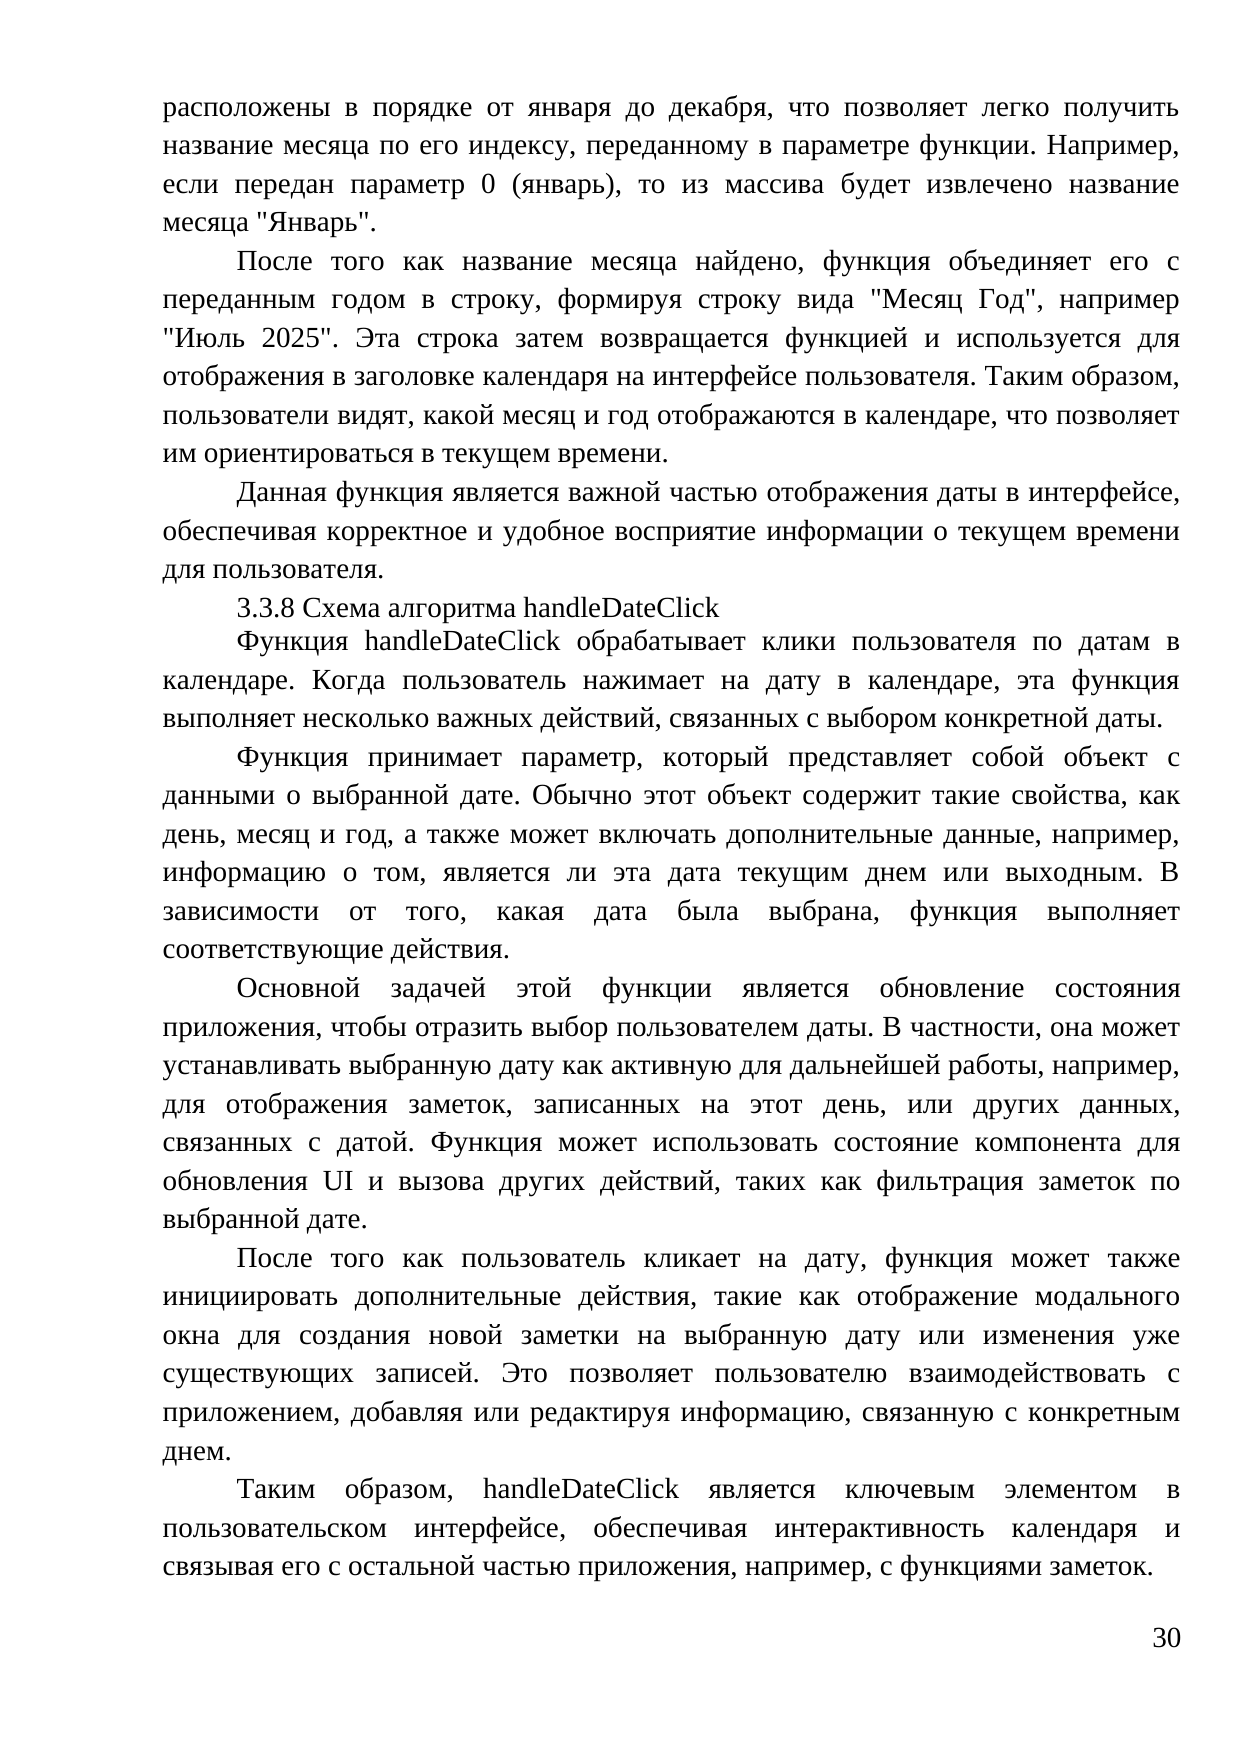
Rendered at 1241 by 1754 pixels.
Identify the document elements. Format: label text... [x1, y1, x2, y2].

text Функция handleDateClick обрабатывает клики пользователя по датам в календаре. Когда пользователь нажимает на дату в календаре, эта функция выполняет несколько важных действий, связанных с выбором конкретной даты. [162, 623, 1181, 734]
text Данная функция является важной частью отображения даты в интерфейсе, обеспечивая корректное и удобное восприятие информации о текущем времени для пользователя. [162, 474, 1181, 585]
text Функция принимает параметр, который представляет собой объект с данными о выбранной дате. Обычно этот объект содержит такие свойства, как день, месяц и год, а также может включать дополнительные данные, например, информацию о том, является ли эта дата текущим днем или выходным. В зависимости от того, какая дата была выбрана, функция выполняет соответствующие действия. [162, 739, 1181, 965]
text Основной задачей этой функции является обновление состояния приложения, чтобы отразить выбор пользователем даты. В частности, она может устанавливать выбранную дату как активную для дальнейшей работы, например, для отображения заметок, записанных на этот день, или других данных, связанных с датой. Функция может использовать состояние компонента для обновления UI и вызова других действий, таких как фильтрация заметок по выбранной дате. [162, 970, 1181, 1235]
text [162, 89, 1181, 238]
text Таким образом, handleDateClick является ключевым элементом в пользовательском интерфейсе, обеспечивая интерактивность календаря и связывая его с остальной частью приложения, например, с функциями заметок. [162, 1471, 1181, 1582]
text После того как пользователь кликает на дату, функция может также инициировать дополнительные действия, такие как отображение модального окна для создания новой заметки на выбранную дату или изменения уже существующих записей. Это позволяет пользователю взаимодействовать с приложением, добавляя или редактируя информацию, связанную с конкретным днем. [162, 1240, 1181, 1466]
subtitle 3.3.8 Схема алгоритма handleDateClick [162, 590, 1181, 623]
text После того как название месяца найдено, функция объединяет его с переданным годом в строку, формируя строку вида "Месяц Год", например "Июль 2025". Эта строка затем возвращается функцией и используется для отображения в заголовке календаря на интерфейсе пользователя. Таким образом, пользователи видят, какой месяц и год отображаются в календаре, что позволяет им ориентироваться в текущем времени. [162, 243, 1181, 469]
